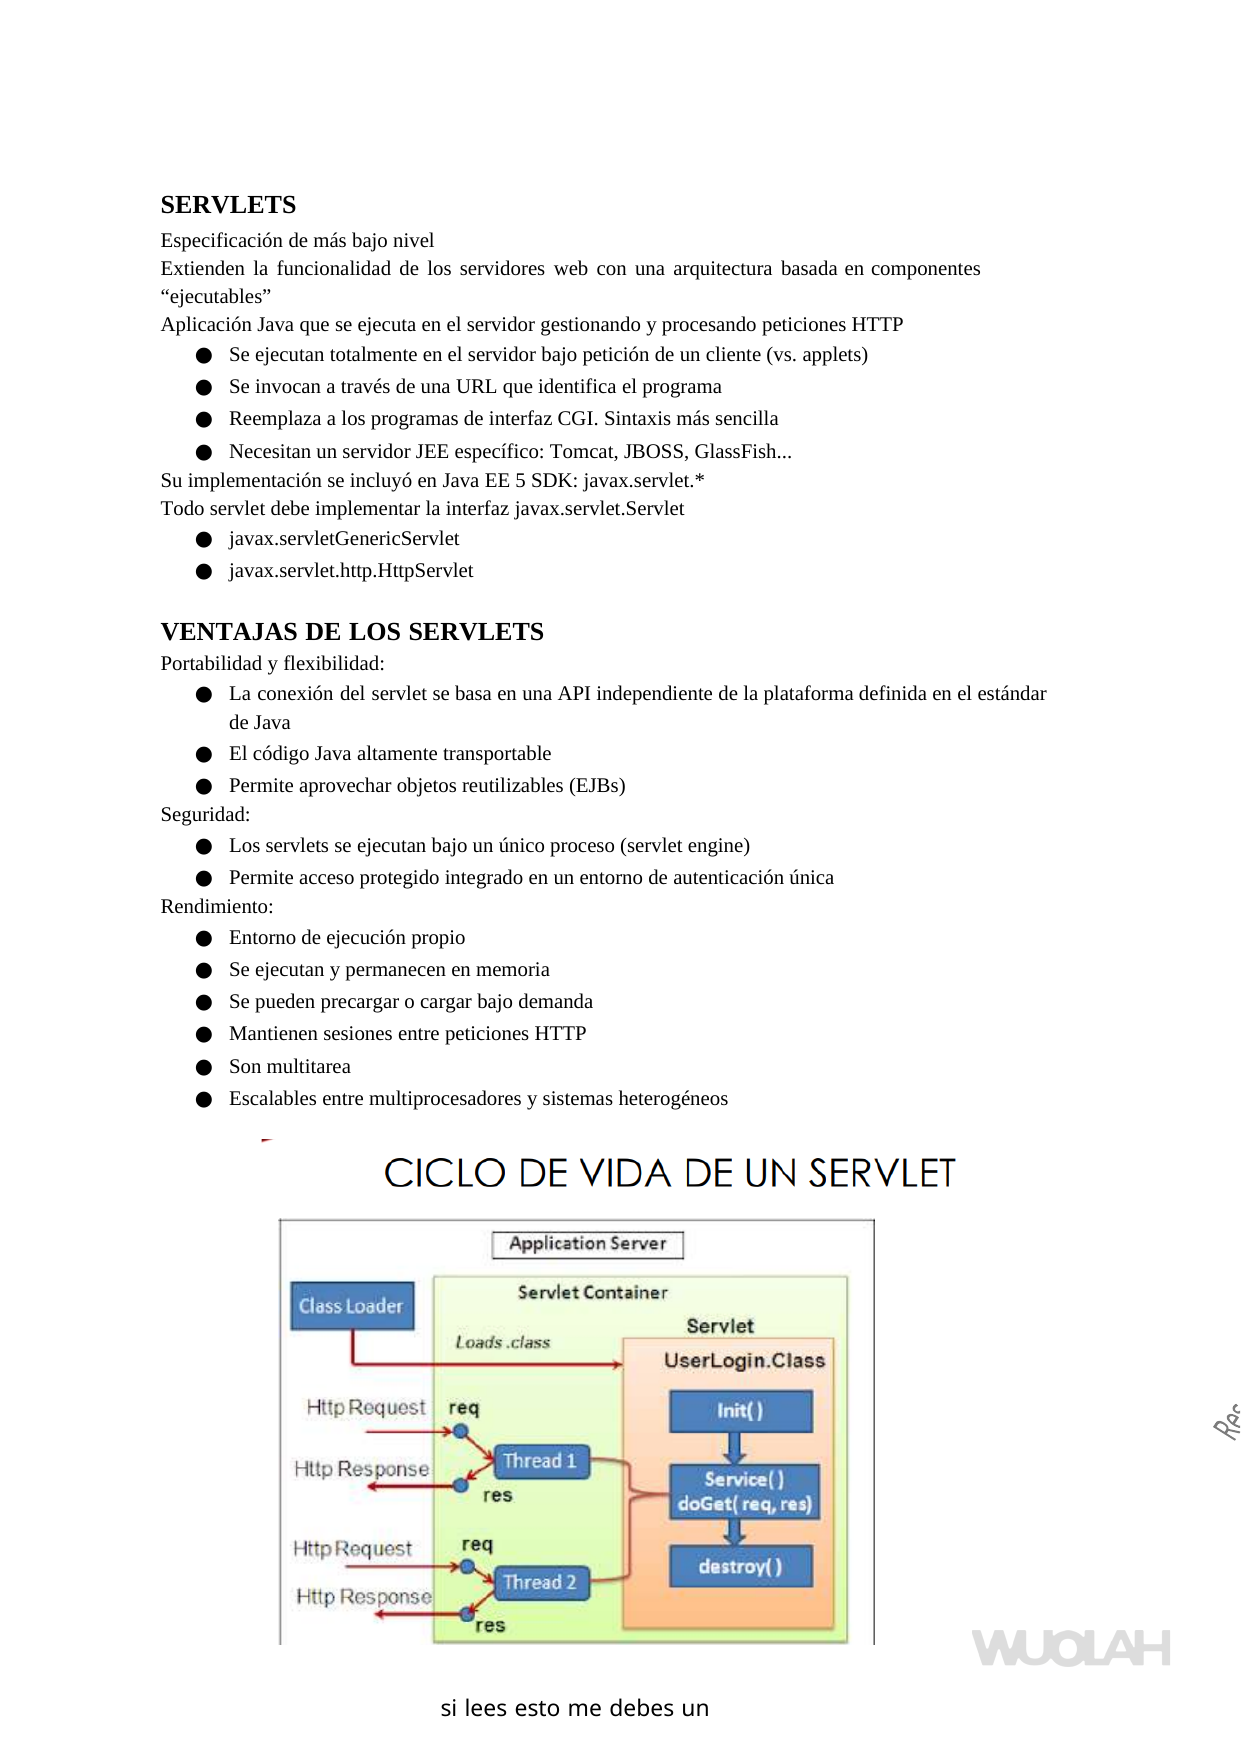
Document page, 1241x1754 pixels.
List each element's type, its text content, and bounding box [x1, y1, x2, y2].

text Especificación de más bajo nivel [160, 228, 1240, 252]
list Escalables entre multiprocesadores y sistemas heterogéneos [194, 1083, 1240, 1111]
list Se ejecutan totalmente en el servidor bajo petición de un cliente (vs. applets) [194, 339, 1240, 368]
list Se ejecutan y permanecen en memoria [194, 954, 1240, 983]
list Se pueden precargar o cargar bajo demanda [194, 986, 1240, 1015]
text Portabilidad y flexibilidad: [160, 651, 1240, 674]
list Permite aprovechar objetos reutilizables (EJBs) Seguridad: [160, 770, 627, 826]
subtitle VENTAJAS DE LOS SERVLETS [160, 616, 1240, 646]
list Los servlets se ejecutan bajo un único proceso (servlet engine) [194, 830, 1240, 858]
list Reemplaza a los programas de interfaz CGI. Sintaxis más sencilla [194, 403, 1240, 432]
text Extienden la funcionalidad de los servidores web con una arquitectura basada en componentes “ejecutables” [160, 256, 1051, 308]
text Todo servlet debe implementar la interfaz javax.servlet.Servlet [160, 496, 1240, 519]
subtitle SERVLETS [160, 189, 1240, 219]
list Son multitarea [194, 1051, 1240, 1079]
list Entorno de ejecución propio [194, 922, 1240, 951]
list Permite acceso protegido integrado en un entorno de autenticación única Rendimiento: [160, 862, 837, 918]
text Aplicación Java que se ejecuta en el servidor gestionando y procesando peticiones HTTP [160, 311, 1240, 336]
picture [972, 1630, 1171, 1667]
list Se invocan a través de una URL que identifica el programa [194, 371, 1240, 400]
list La conexión del servlet se basa en una API independiente de la plataforma definida en el estándar de Java [194, 678, 1051, 734]
list javax.servlet.http.HttpServlet [194, 555, 1240, 584]
list El código Java altamente transportable [194, 738, 1240, 767]
list javax.servletGenericServlet [194, 523, 1240, 552]
list Mantienen sesiones entre peticiones HTTP [194, 1018, 1240, 1047]
list Necesitan un servidor JEE específico: Tomcat, JBOSS, GlassFish... Su implementación se incluyó en Java EE 5 SDK: javax.servlet.* [160, 436, 793, 492]
picture [261, 1139, 960, 1645]
